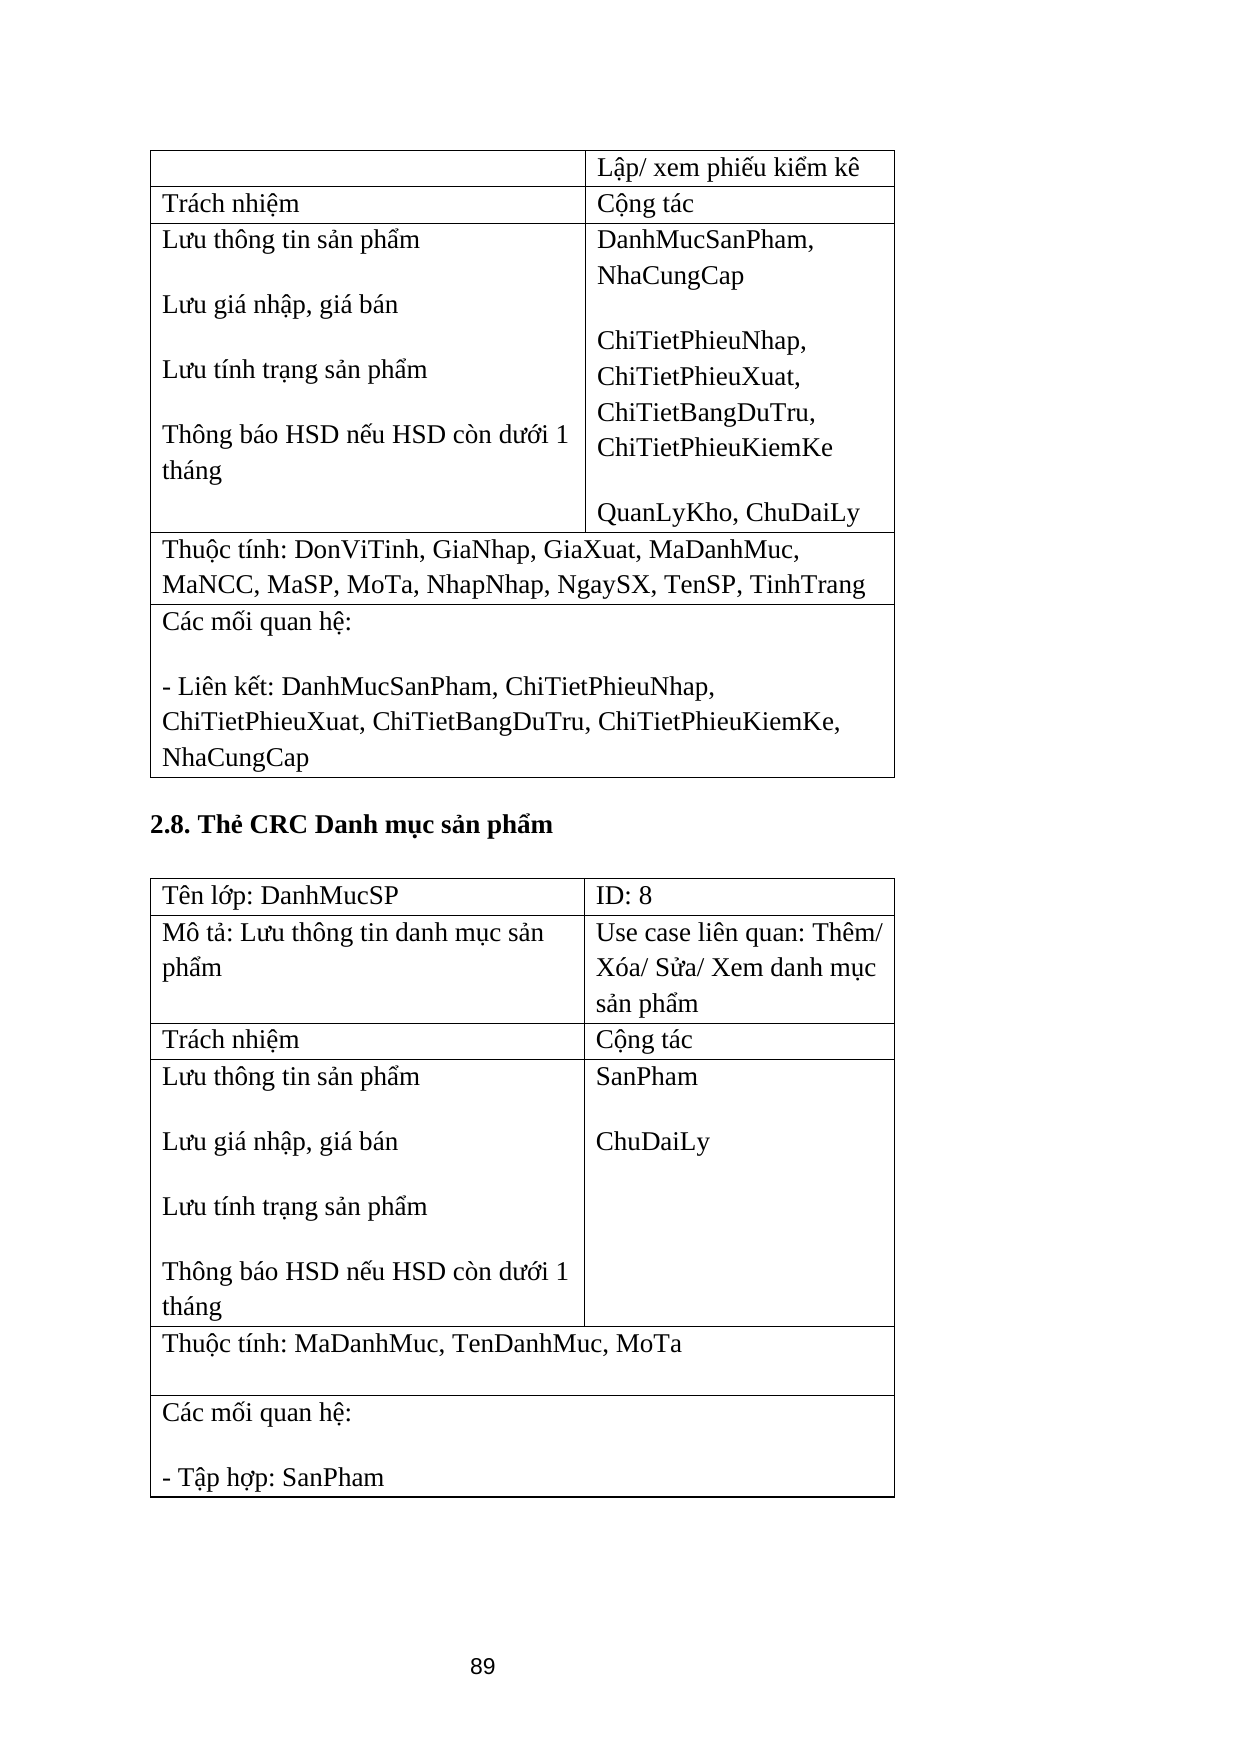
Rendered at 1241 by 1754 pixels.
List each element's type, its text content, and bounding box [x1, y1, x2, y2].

table_cell Các mối quan hệ: - Tập hợp: SanPham [151, 1396, 894, 1496]
text 2.8. Thẻ CRC Danh mục sản phẩm [150, 808, 1090, 839]
table_cell Use case liên quan: Thêm/ Xóa/ Sửa/ Xem danh mục sản phẩm [585, 916, 894, 1022]
table_cell Mô tả: Lưu thông tin danh mục sản phẩm [151, 916, 584, 1022]
table_cell Trách nhiệm [151, 1024, 584, 1059]
table_header ID: 8 [585, 879, 894, 914]
table_cell Thuộc tính: MaDanhMuc, TenDanhMuc, MoTa [151, 1327, 894, 1395]
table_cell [586, 151, 894, 186]
table_cell Trách nhiệm [151, 187, 585, 222]
table_cell Lưu thông tin sản phẩm Lưu giá nhập, giá bán Lưu tính trạng sản phẩm Thông báo HSD nếu HSD còn dưới 1 tháng [151, 1060, 584, 1326]
table_cell Cộng tác [586, 187, 894, 222]
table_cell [151, 151, 585, 186]
table_cell Cộng tác [585, 1024, 894, 1059]
table_cell Thuộc tính: DonViTinh, GiaNhap, GiaXuat, MaDanhMuc, MaNCC, MaSP, MoTa, NhapNhap, NgaySX, TenSP, TinhTrang [151, 533, 894, 604]
table_cell Lưu thông tin sản phẩm Lưu giá nhập, giá bán Lưu tính trạng sản phẩm Thông báo HSD nếu HSD còn dưới 1 tháng [151, 224, 585, 532]
table_cell Các mối quan hệ: - Liên kết: DanhMucSanPham, ChiTietPhieuNhap, ChiTietPhieuXuat, ChiTietBangDuTru, ChiTietPhieuKiemKe, NhaCungCap [151, 605, 894, 777]
table_cell SanPham ChuDaiLy [585, 1060, 894, 1326]
table_header Tên lớp: DanhMucSP [151, 879, 584, 914]
table_cell DanhMucSanPham, NhaCungCap ChiTietPhieuNhap, ChiTietPhieuXuat, ChiTietBangDuTru, ChiTietPhieuKiemKe QuanLyKho, ChuDaiLy [586, 224, 894, 532]
